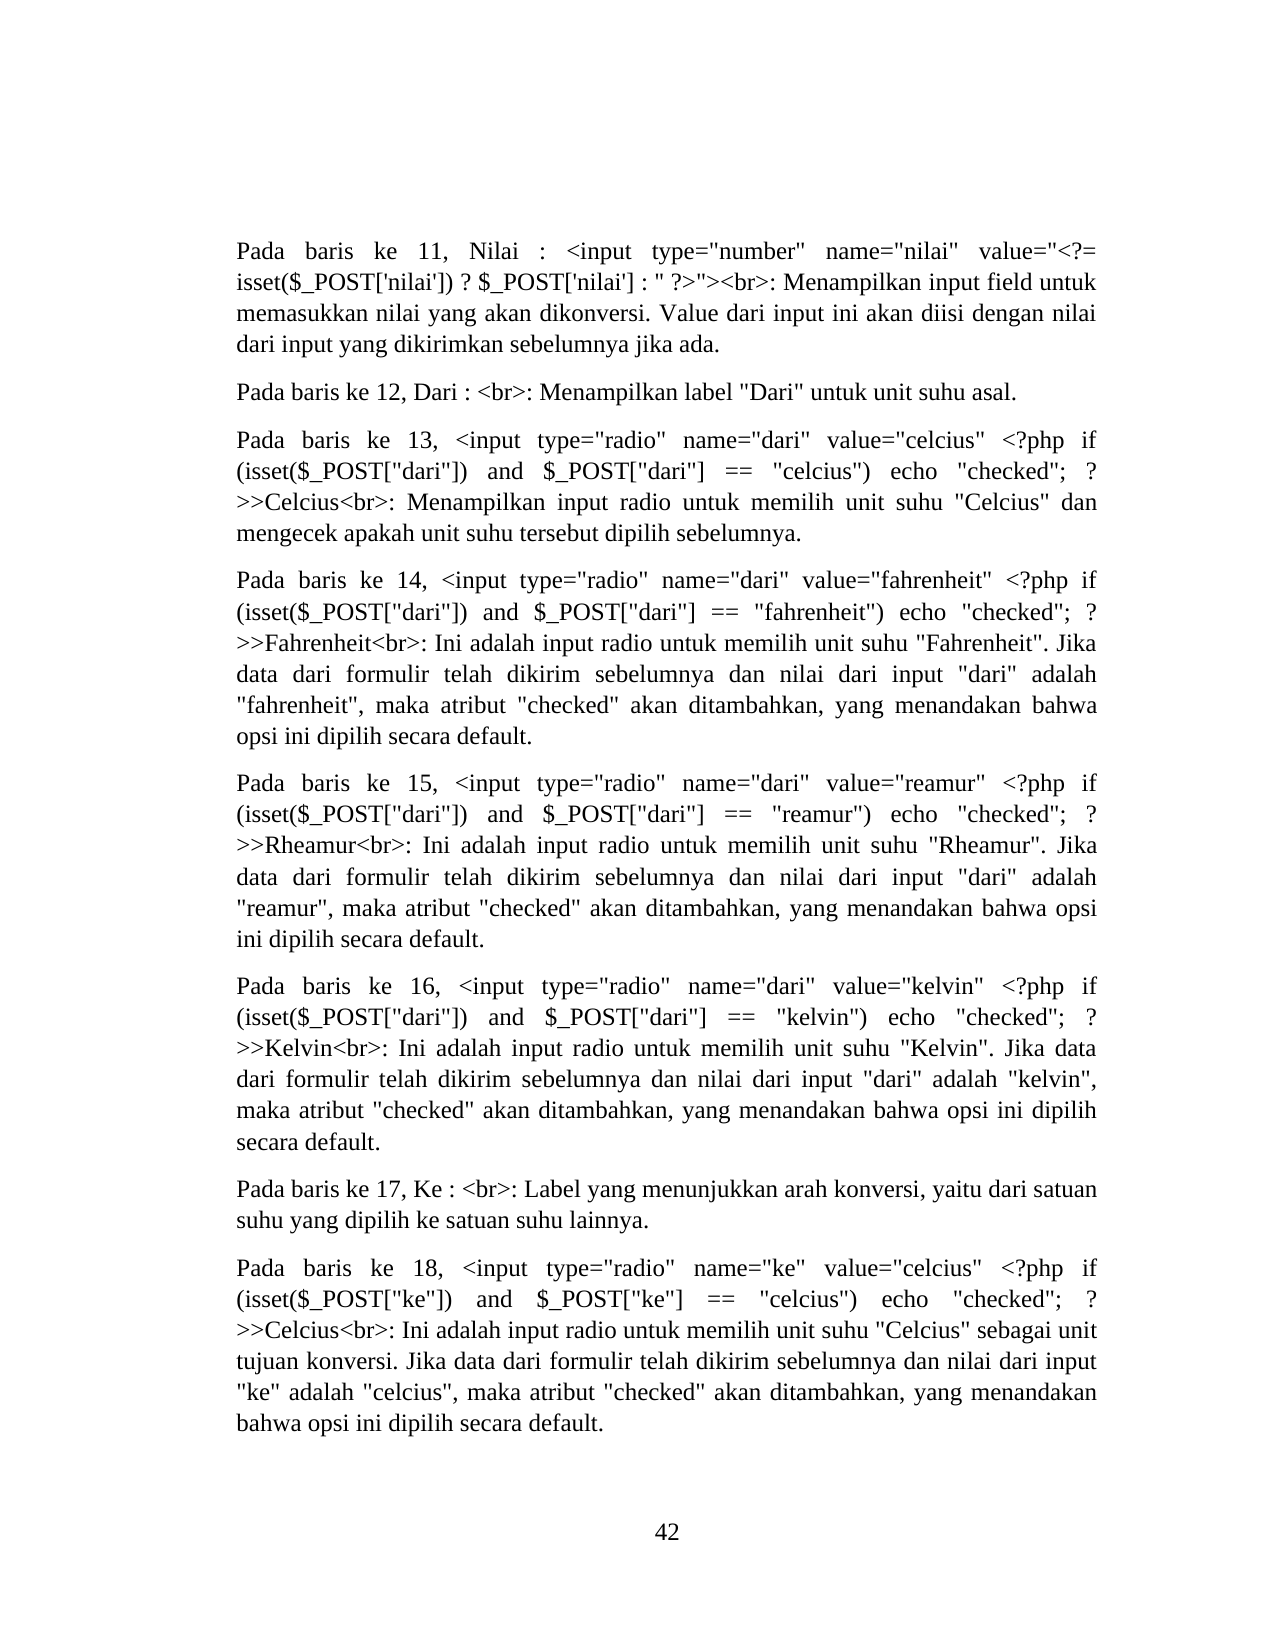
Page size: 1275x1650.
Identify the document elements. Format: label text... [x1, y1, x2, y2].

text Pada baris ke 13, <input type="radio" name="dari" value="celcius" <?php if (isset($_POST["dari"]) and $_POST["dari"] == "celcius") echo "checked"; ?>>Celcius<br>: Menampilkan input radio untuk memilih unit suhu "Celcius" dan mengecek apakah unit suhu tersebut dipilih sebelumnya. [236, 425, 1098, 547]
text Pada baris ke 11, Nilai : <input type="number" name="nilai" value="<?= isset($_POST['nilai']) ? $_POST['nilai'] : '' ?>"><br>: Menampilkan input field untuk memasukkan nilai yang akan dikonversi. Value dari input ini akan diisi dengan nilai dari input yang dikirimkan sebelumnya jika ada. [236, 236, 1098, 358]
text Pada baris ke 16, <input type="radio" name="dari" value="kelvin" <?php if (isset($_POST["dari"]) and $_POST["dari"] == "kelvin") echo "checked"; ?>>Kelvin<br>: Ini adalah input radio untuk memilih unit suhu "Kelvin". Jika data dari formulir telah dikirim sebelumnya dan nilai dari input "dari" adalah "kelvin", maka atribut "checked" akan ditambahkan, yang menandakan bahwa opsi ini dipilih secara default. [236, 971, 1098, 1155]
text Pada baris ke 12, Dari : <br>: Menampilkan label "Dari" untuk unit suhu asal. [236, 377, 1098, 406]
text Pada baris ke 15, <input type="radio" name="dari" value="reamur" <?php if (isset($_POST["dari"]) and $_POST["dari"] == "reamur") echo "checked"; ?>>Rheamur<br>: Ini adalah input radio untuk memilih unit suhu "Rheamur". Jika data dari formulir telah dikirim sebelumnya dan nilai dari input "dari" adalah "reamur", maka atribut "checked" akan ditambahkan, yang menandakan bahwa opsi ini dipilih secara default. [236, 768, 1098, 952]
text Pada baris ke 18, <input type="radio" name="ke" value="celcius" <?php if (isset($_POST["ke"]) and $_POST["ke"] == "celcius") echo "checked"; ?>>Celcius<br>: Ini adalah input radio untuk memilih unit suhu "Celcius" sebagai unit tujuan konversi. Jika data dari formulir telah dikirim sebelumnya dan nilai dari input "ke" adalah "celcius", maka atribut "checked" akan ditambahkan, yang menandakan bahwa opsi ini dipilih secara default. [236, 1253, 1098, 1437]
text Pada baris ke 14, <input type="radio" name="dari" value="fahrenheit" <?php if (isset($_POST["dari"]) and $_POST["dari"] == "fahrenheit") echo "checked"; ?>>Fahrenheit<br>: Ini adalah input radio untuk memilih unit suhu "Fahrenheit". Jika data dari formulir telah dikirim sebelumnya dan nilai dari input "dari" adalah "fahrenheit", maka atribut "checked" akan ditambahkan, yang menandakan bahwa opsi ini dipilih secara default. [236, 566, 1098, 749]
text Pada baris ke 17, Ke : <br>: Label yang menunjukkan arah konversi, yaitu dari satuan suhu yang dipilih ke satuan suhu lainnya. [236, 1174, 1098, 1234]
